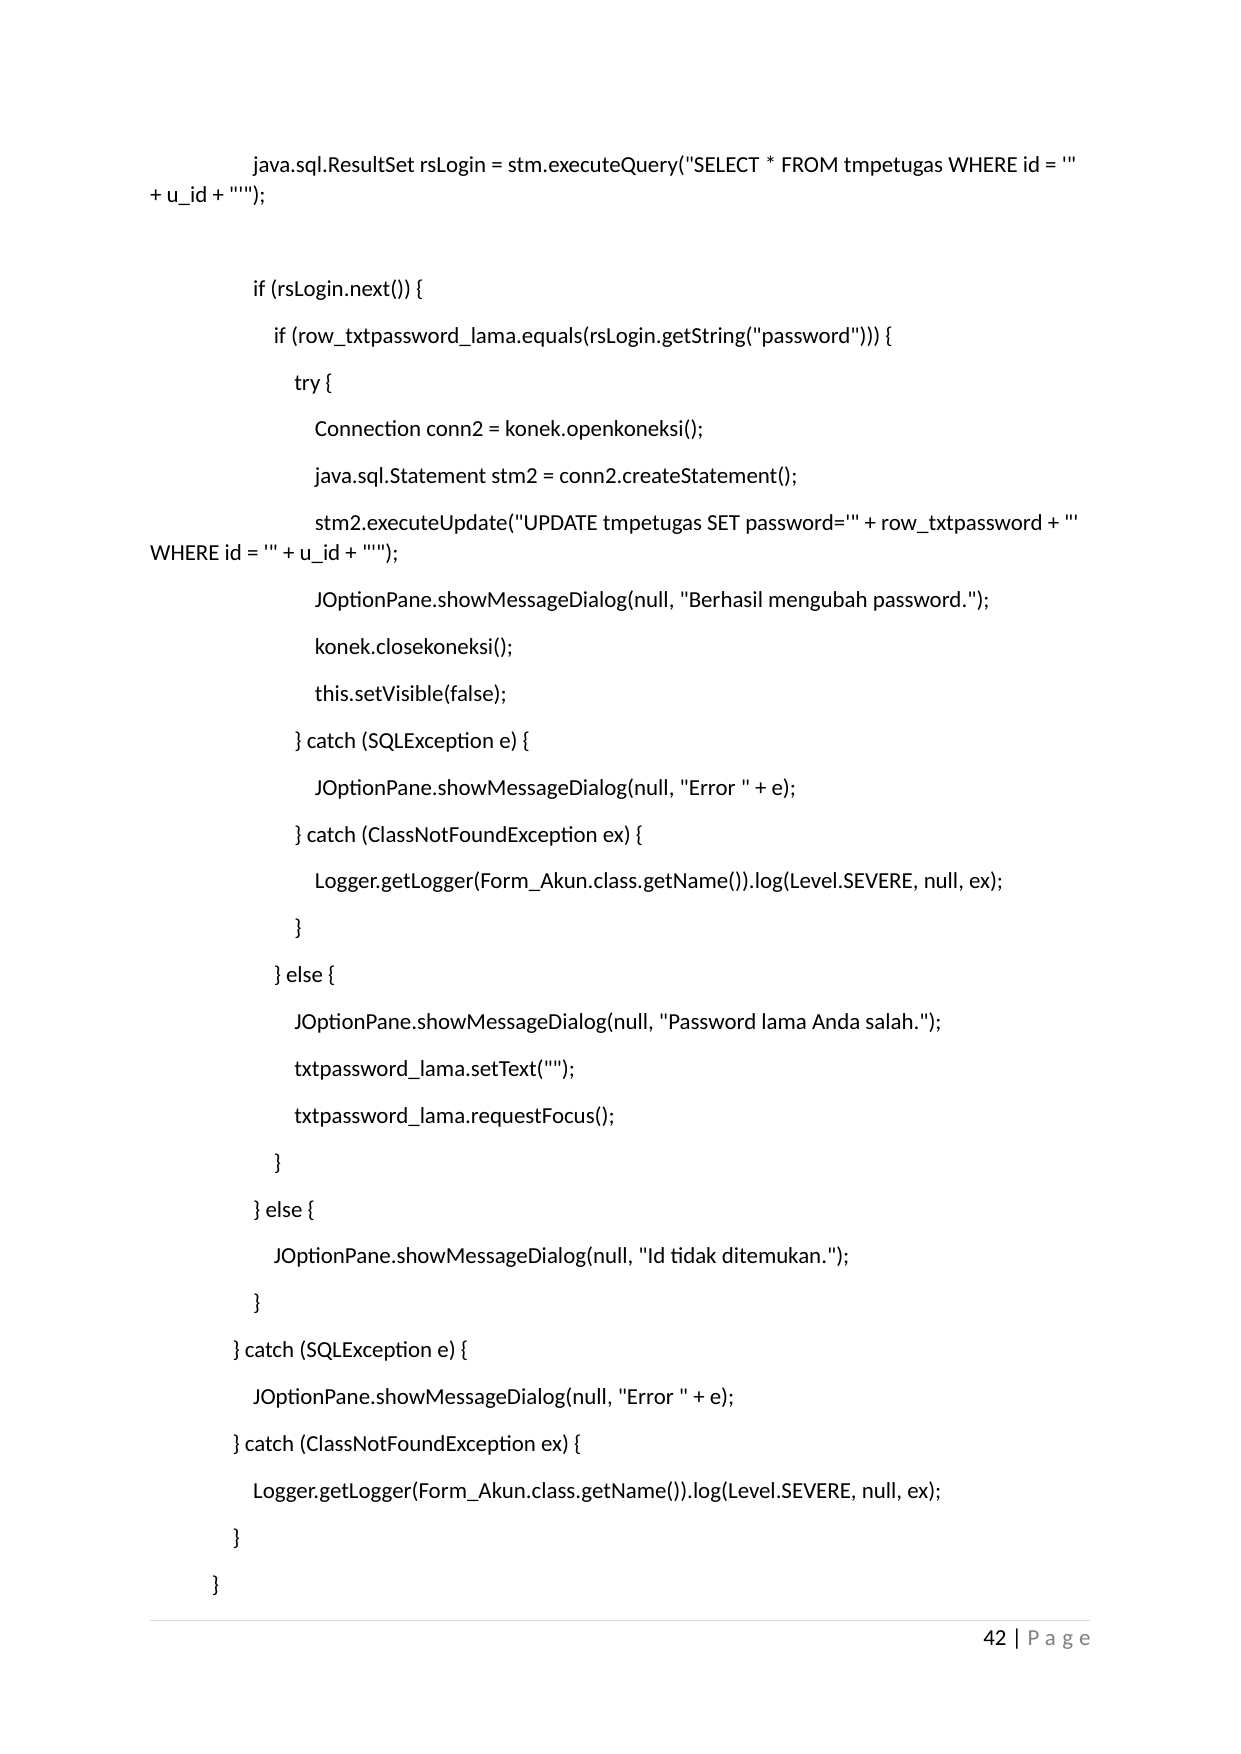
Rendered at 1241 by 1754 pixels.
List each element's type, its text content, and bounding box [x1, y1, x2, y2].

text } catch (SQLException e) { [150, 726, 1090, 754]
text konek.closekoneksi(); [150, 632, 1090, 660]
text try { [150, 368, 1090, 396]
text } [150, 1523, 1090, 1551]
text } [150, 913, 1090, 942]
text JOptionPane.showMessageDialog(null, "Id tidak ditemukan."); [150, 1242, 1090, 1270]
text txtpassword_lama.setText(""); [150, 1054, 1090, 1082]
text } catch (SQLException e) { [150, 1335, 1090, 1363]
text } [150, 1148, 1090, 1176]
text JOptionPane.showMessageDialog(null, "Password lama Anda salah."); [150, 1007, 1090, 1035]
text this.setVisible(false); [150, 679, 1090, 707]
text if (row_txtpassword_lama.equals(rsLogin.getString("password"))) { [150, 321, 1090, 349]
text if (rsLogin.next()) { [150, 274, 1090, 302]
text } catch (ClassNotFoundException ex) { [150, 1429, 1090, 1457]
text java.sql.ResultSet rsLogin = stm.executeQuery("SELECT * FROM tmpetugas WHERE id = '" + u_id + "'"); [150, 150, 1090, 208]
text } else { [150, 1195, 1090, 1223]
text Logger.getLogger(Form_Akun.class.getName()).log(Level.SEVERE, null, ex); [150, 1476, 1090, 1504]
text JOptionPane.showMessageDialog(null, "Error " + e); [150, 1382, 1090, 1410]
text Connection conn2 = konek.openkoneksi(); [150, 414, 1090, 443]
text } [150, 1570, 1090, 1598]
text txtpassword_lama.requestFocus(); [150, 1101, 1090, 1129]
text } catch (ClassNotFoundException ex) { [150, 820, 1090, 848]
text java.sql.Statement stm2 = conn2.createStatement(); [150, 461, 1090, 489]
text } else { [150, 960, 1090, 988]
text } [150, 1288, 1090, 1317]
text JOptionPane.showMessageDialog(null, "Berhasil mengubah password."); [150, 585, 1090, 613]
text stm2.executeUpdate("UPDATE tmpetugas SET password='" + row_txtpassword + "' WHERE id = '" + u_id + "'"); [150, 508, 1090, 567]
text Logger.getLogger(Form_Akun.class.getName()).log(Level.SEVERE, null, ex); [150, 867, 1090, 895]
text JOptionPane.showMessageDialog(null, "Error " + e); [150, 773, 1090, 801]
